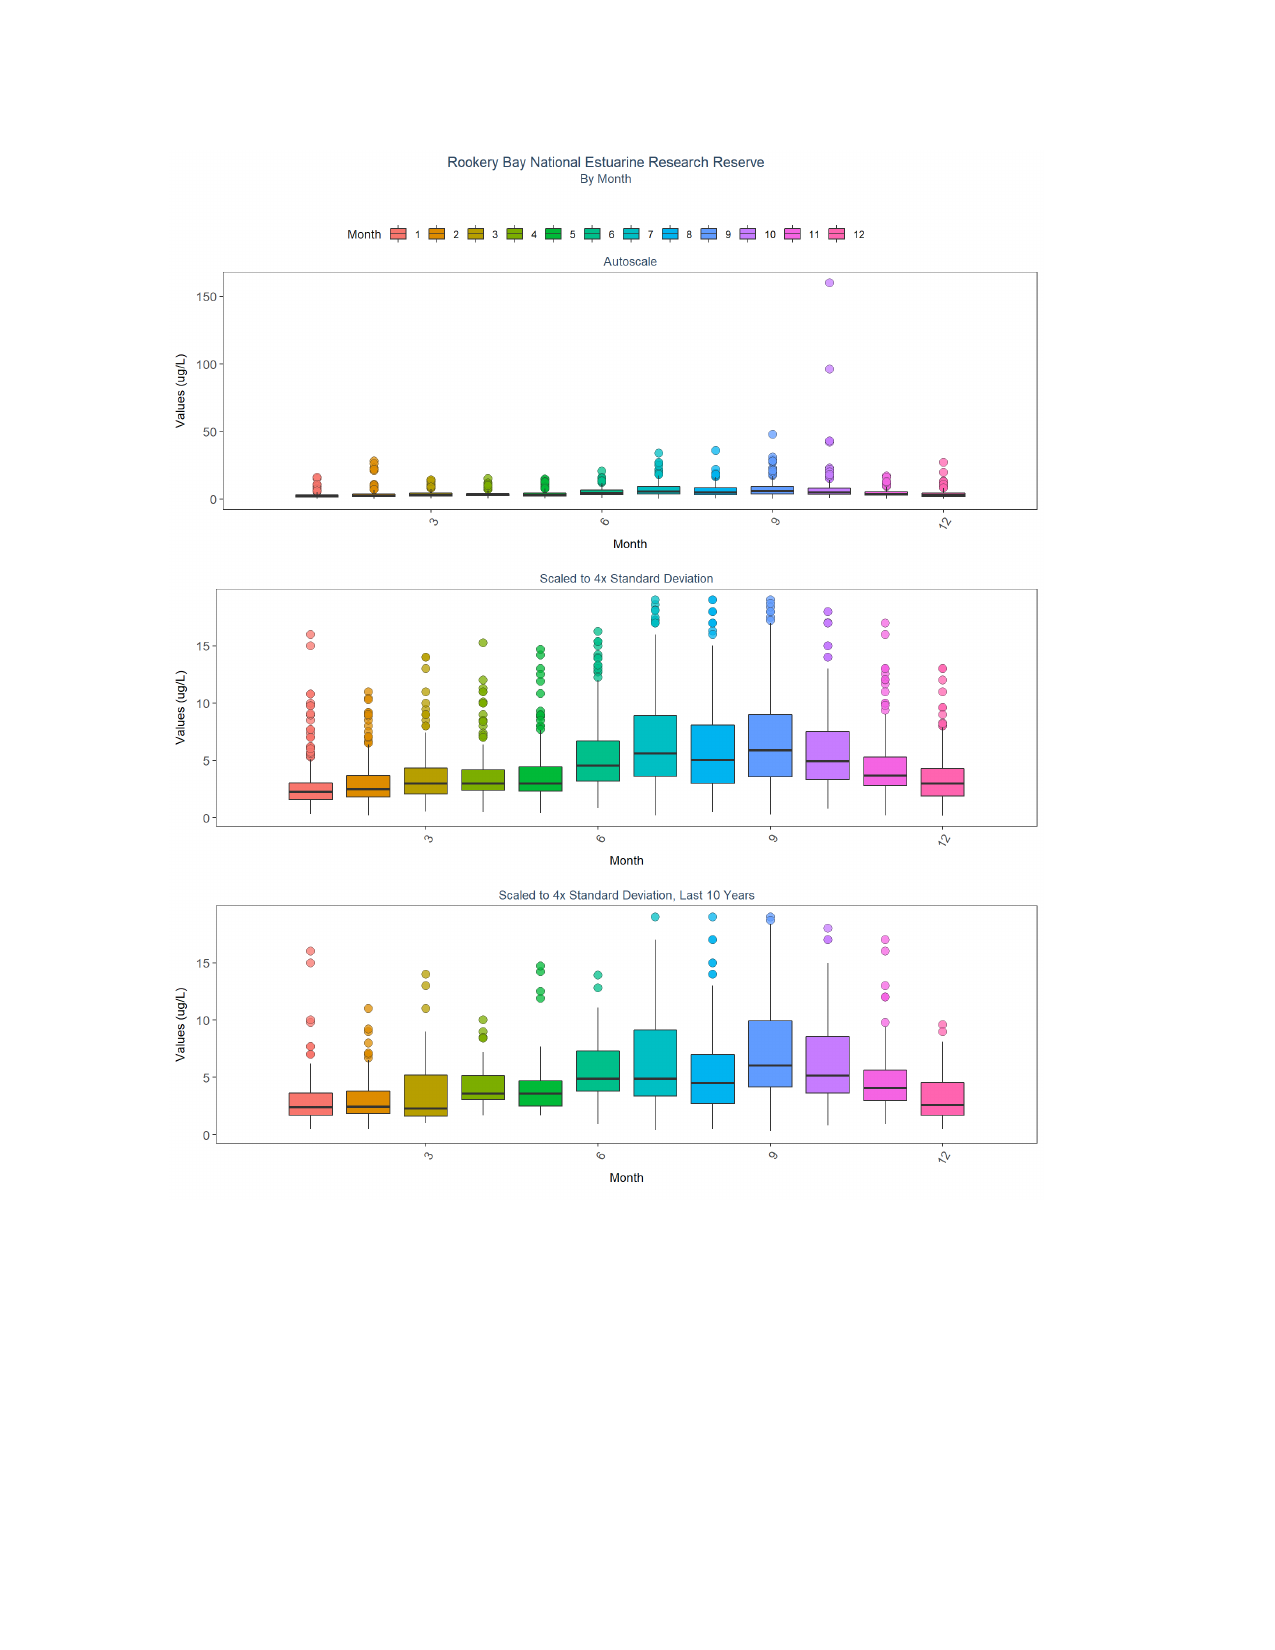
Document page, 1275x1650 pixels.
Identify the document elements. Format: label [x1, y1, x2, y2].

picture [168, 150, 1044, 1200]
